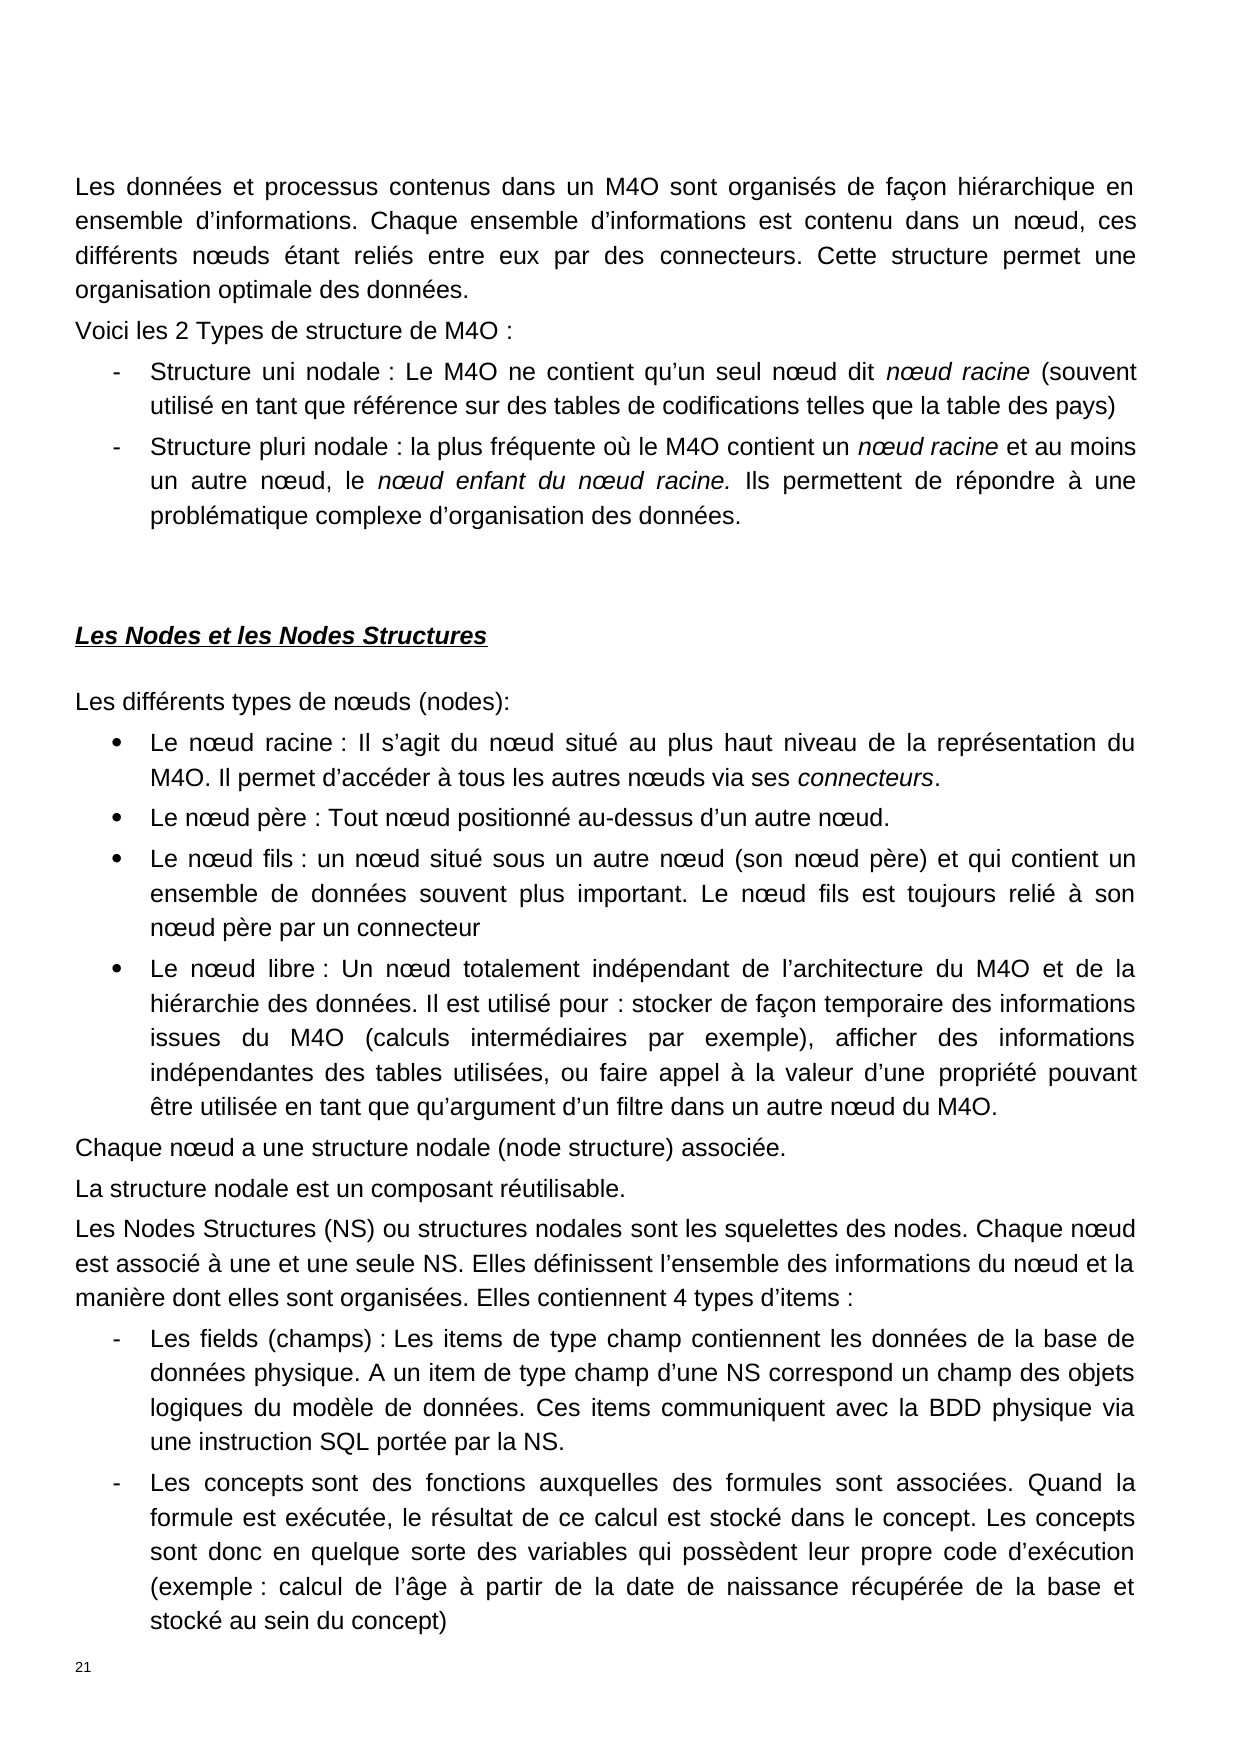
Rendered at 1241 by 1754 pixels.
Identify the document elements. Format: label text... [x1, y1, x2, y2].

text La structure nodale est un composant réutilisable. [75, 1173, 1137, 1202]
text Voici les 2 Types de structure de M4O : [75, 316, 1137, 344]
text Les Nodes Structures (NS) ou structures nodales sont les squelettes des nodes. Chaque nœud est associé à une et une seule NS. Elles définissent l’ensemble des informations du nœud et la manière dont elles sont organisées. Elles contiennent 4 types d’items : [75, 1214, 1137, 1312]
subtitle Les Nodes et les Nodes Structures [75, 621, 1137, 649]
text Chaque nœud a une structure nodale (node structure) associée. [75, 1133, 1137, 1162]
text Les différents types de nœuds (nodes): [75, 687, 1137, 716]
list Structure pluri nodale : la plus fréquente où le M4O contient un nœud racine et au moins un autre nœud, le nœud enfant du nœud racine. Ils permettent de répondre à une problématique complexe d’organisation des données. [112, 432, 1137, 529]
list Les fields (champs) : Les items de type champ contiennent les données de la base de données physique. A un item de type champ d’une NS correspond un champ des objets logiques du modèle de données. Ces items communiquent avec la BDD physique via une instruction SQL portée par la NS. [112, 1324, 1137, 1456]
list Les concepts sont des fonctions auxquelles des formules sont associées. Quand la formule est exécutée, le résultat de ce calcul est stocké dans le concept. Les concepts sont donc en quelque sorte des variables qui possèdent leur propre code d’exécution (exemple : calcul de l’âge à partir de la date de naissance récupérée de la base et stocké au sein du concept) [112, 1468, 1137, 1635]
text Les données et processus contenus dans un M4O sont organisés de façon hiérarchique en ensemble d’informations. Chaque ensemble d’informations est contenu dans un nœud, ces différents nœuds étant reliés entre eux par des connecteurs. Cette structure permet une organisation optimale des données. [75, 172, 1137, 304]
list Le nœud racine : Il s’agit du nœud situé au plus haut niveau de la représentation du M4O. Il permet d’accéder à tous les autres nœuds via ses connecteurs. [112, 728, 1137, 791]
list Le nœud fils : un nœud situé sous un autre nœud (son nœud père) et qui contient un ensemble de données souvent plus important. Le nœud fils est toujours relié à son nœud père par un connecteur [112, 844, 1137, 942]
list Structure uni nodale : Le M4O ne contient qu’un seul nœud dit nœud racine (souvent utilisé en tant que référence sur des tables de codifications telles que la table des pays) [112, 357, 1137, 420]
list Le nœud libre : Un nœud totalement indépendant de l’architecture du M4O et de la hiérarchie des données. Il est utilisé pour : stocker de façon temporaire des informations issues du M4O (calculs intermédiaires par exemple), afficher des informations indépendantes des tables utilisées, ou faire appel à la valeur d’une propriété pouvant être utilisée en tant que qu’argument d’un filtre dans un autre nœud du M4O. [112, 954, 1137, 1121]
list Le nœud père : Tout nœud positionné au-dessus d’un autre nœud. [112, 803, 1137, 832]
